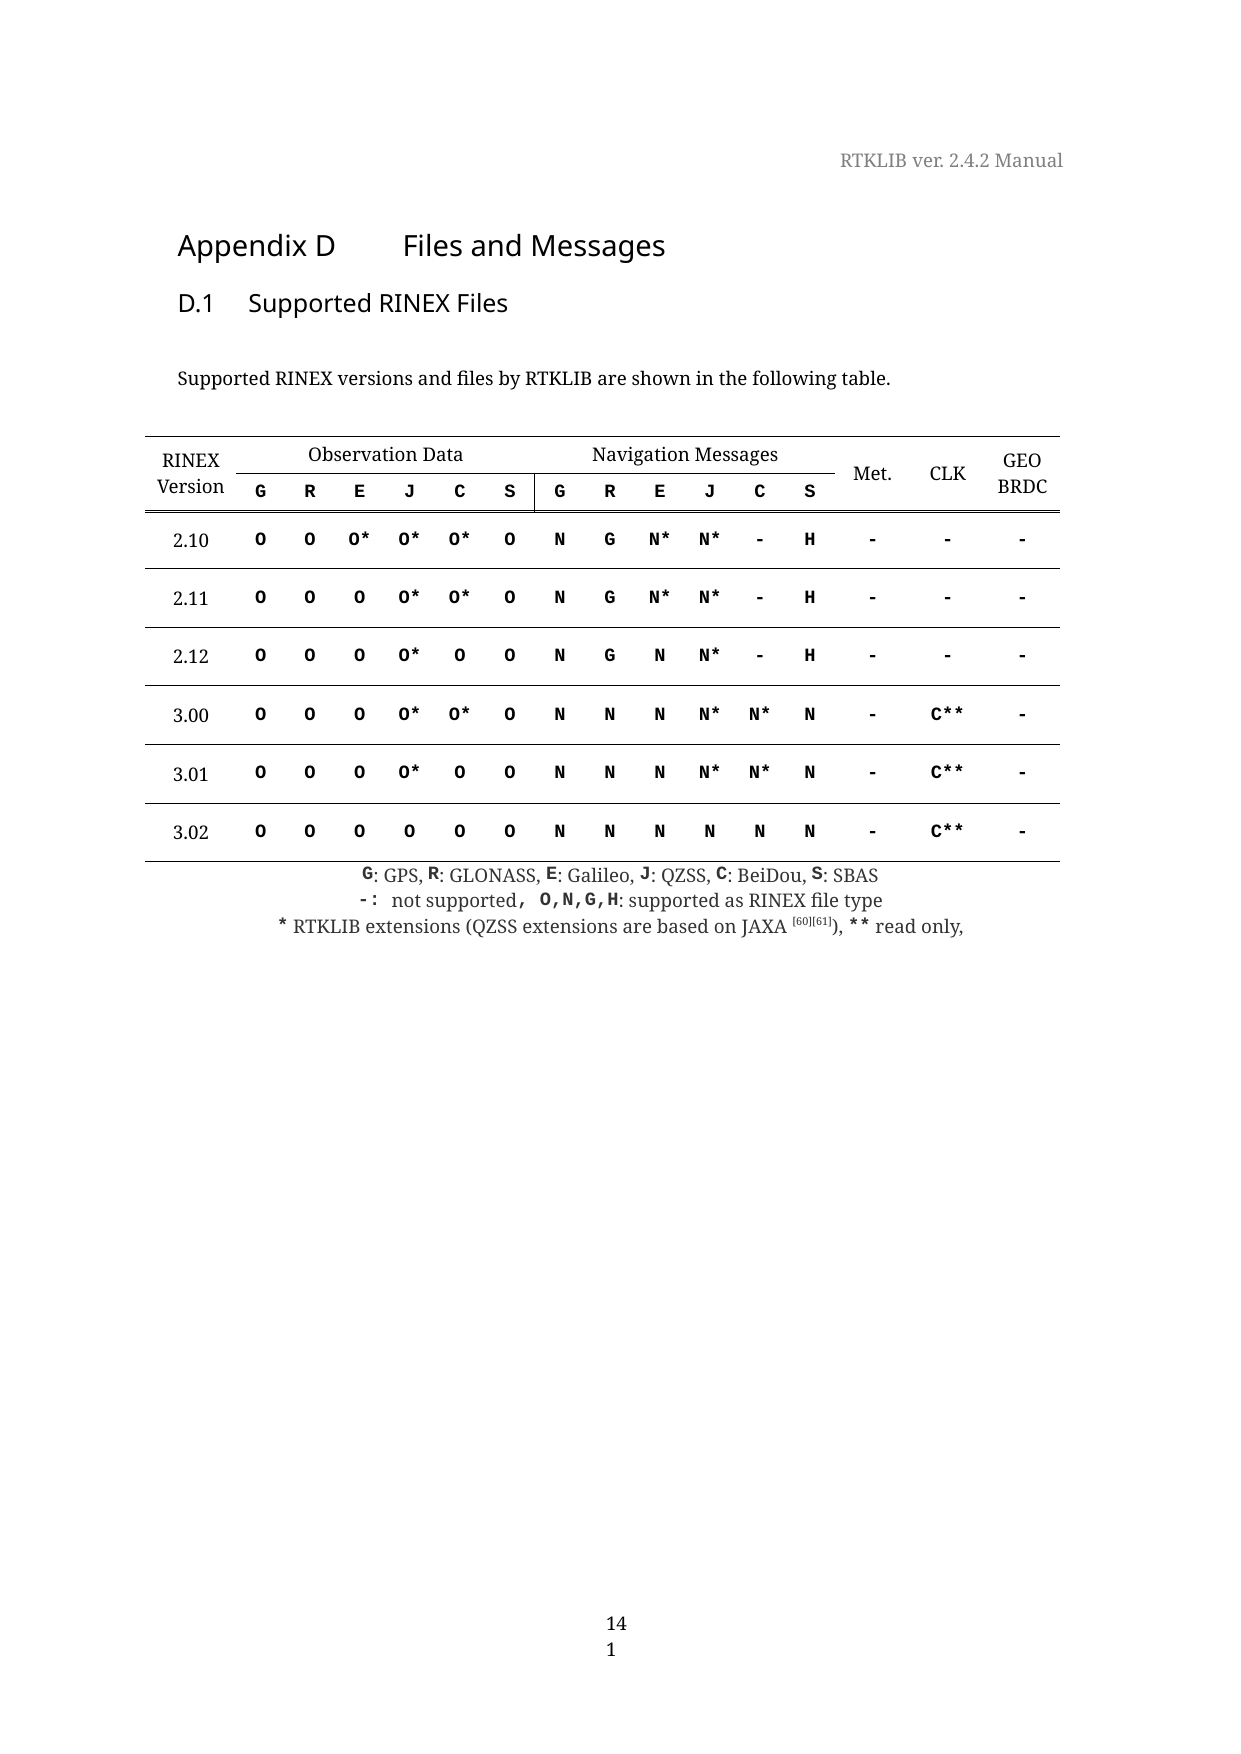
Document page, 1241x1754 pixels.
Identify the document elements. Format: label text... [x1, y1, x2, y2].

text G: GPS, R: GLONASS, E: Galileo, J: QZSS, C: BeiDou, S: SBAS [177, 862, 1063, 888]
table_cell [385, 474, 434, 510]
subtitle Appendix D Files and Messages [177, 207, 1063, 283]
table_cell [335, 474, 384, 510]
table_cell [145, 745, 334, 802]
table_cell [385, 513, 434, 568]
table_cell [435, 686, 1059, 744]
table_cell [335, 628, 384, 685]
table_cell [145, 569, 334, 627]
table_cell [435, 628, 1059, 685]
text Supported RINEX versions and files by RTKLIB are shown in the following table. [177, 359, 1063, 397]
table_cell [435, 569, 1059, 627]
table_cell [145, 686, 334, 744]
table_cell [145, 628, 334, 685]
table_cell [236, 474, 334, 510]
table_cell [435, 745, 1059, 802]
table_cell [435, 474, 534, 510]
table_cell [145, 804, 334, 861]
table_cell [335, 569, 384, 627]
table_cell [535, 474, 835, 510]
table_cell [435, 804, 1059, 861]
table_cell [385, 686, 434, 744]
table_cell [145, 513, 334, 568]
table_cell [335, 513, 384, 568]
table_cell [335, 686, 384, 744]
text * RTKLIB extensions (QZSS extensions are based on JAXA [60][61]), ** read only, [177, 913, 1063, 939]
subtitle D.1 Supported RINEX Files [177, 283, 1063, 321]
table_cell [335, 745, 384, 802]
text -: not supported, O,N,G,H: supported as RINEX file type [177, 888, 1063, 913]
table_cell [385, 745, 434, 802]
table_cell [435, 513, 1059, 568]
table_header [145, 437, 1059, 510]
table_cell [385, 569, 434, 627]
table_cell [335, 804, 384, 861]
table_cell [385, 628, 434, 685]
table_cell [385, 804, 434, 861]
